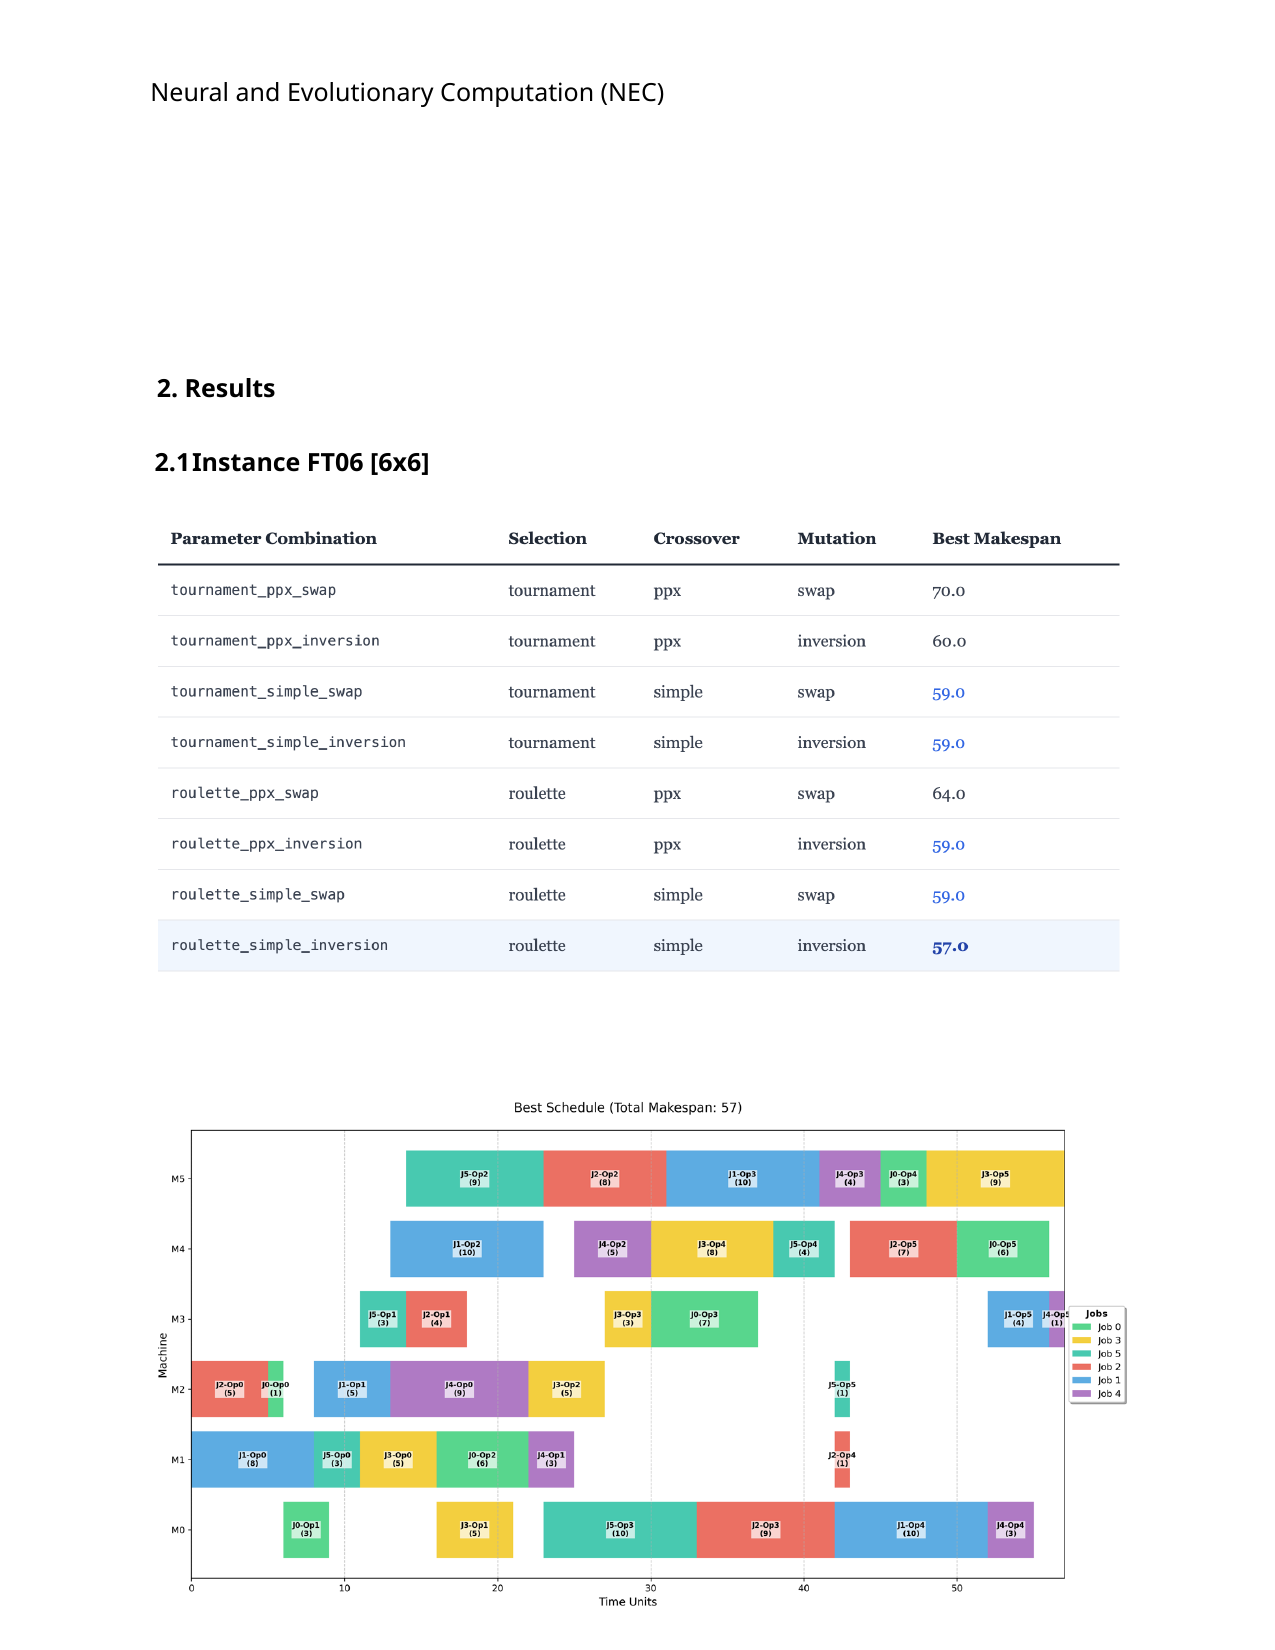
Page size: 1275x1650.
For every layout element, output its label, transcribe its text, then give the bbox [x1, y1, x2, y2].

list Instance FT06 [6x6] [154, 444, 1131, 478]
text 2. Results [150, 371, 1131, 405]
picture [150, 1095, 1131, 1614]
picture [150, 517, 1131, 982]
